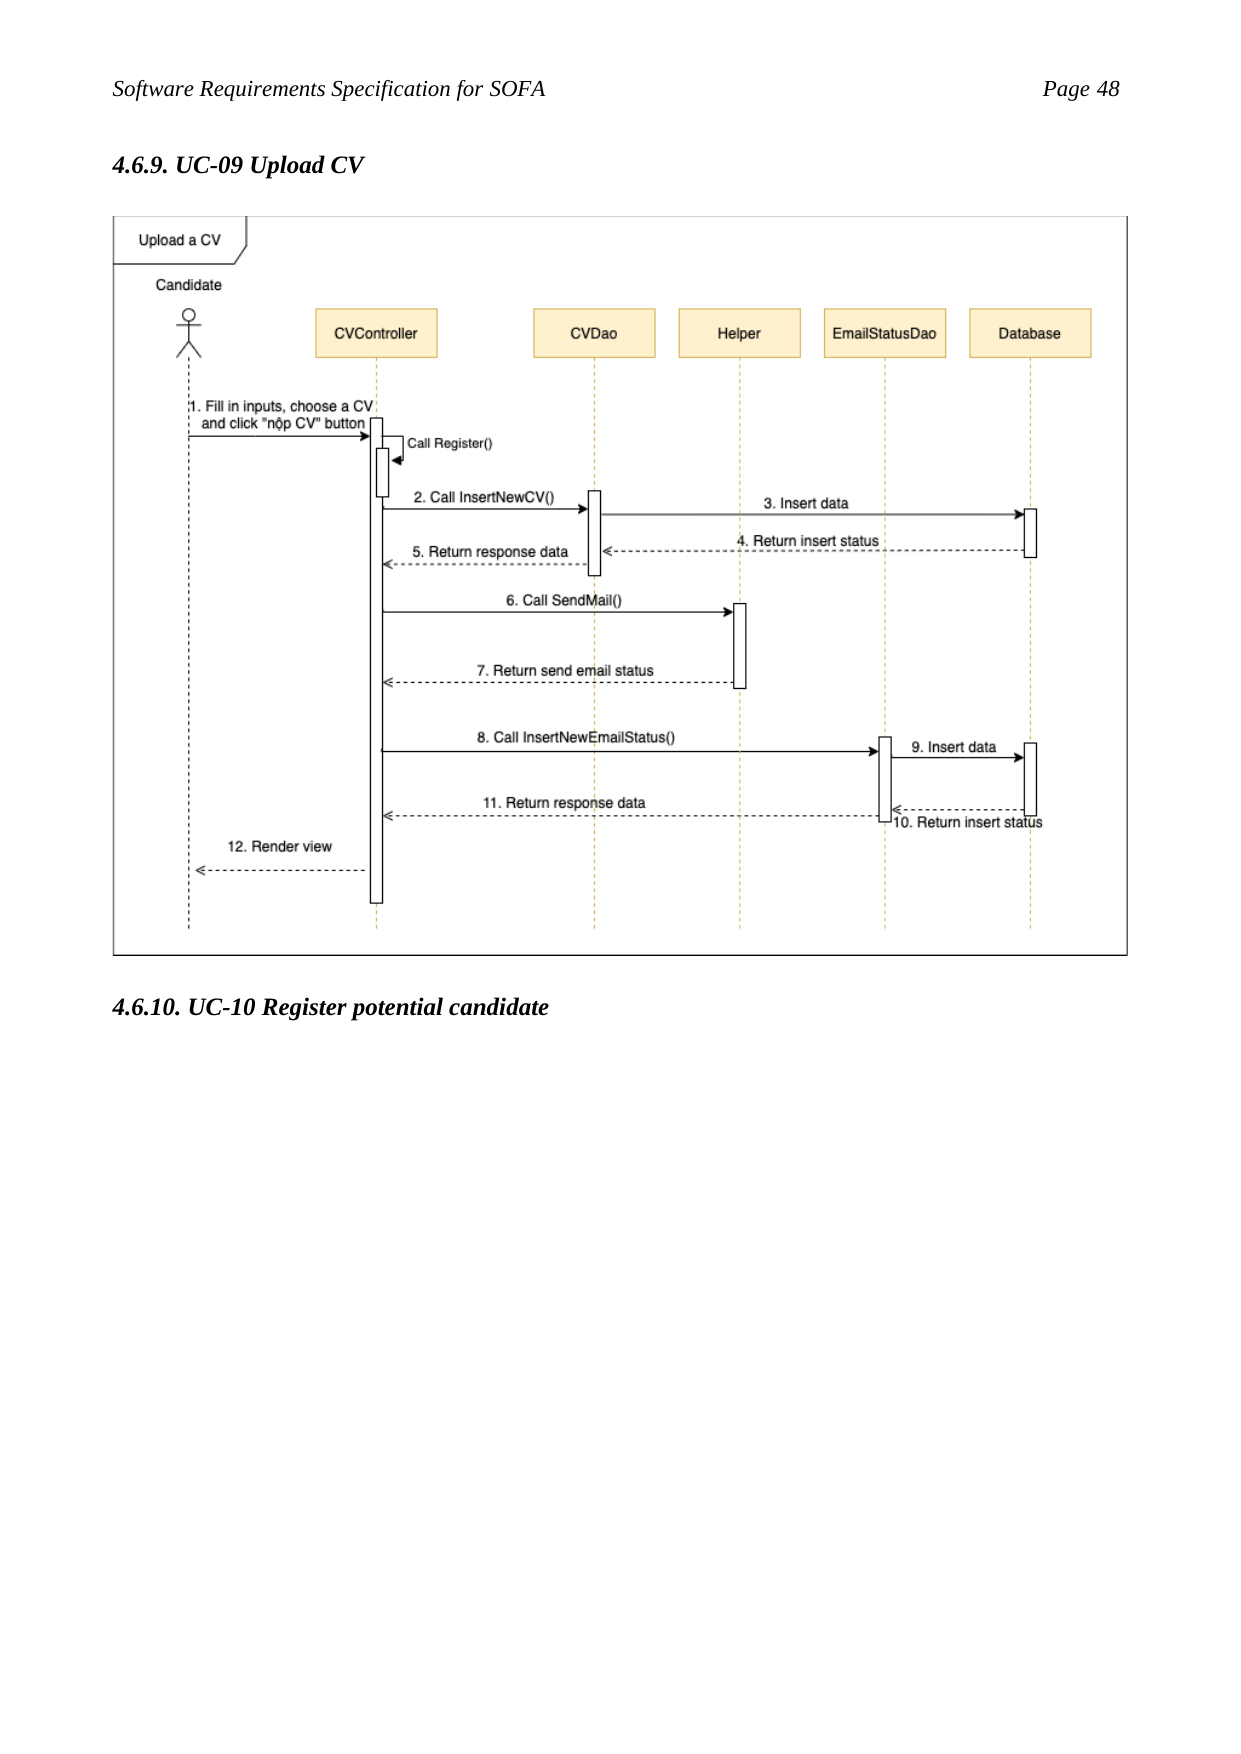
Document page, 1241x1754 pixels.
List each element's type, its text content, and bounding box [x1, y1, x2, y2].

picture [112, 216, 1128, 956]
text 4.6.10. UC-10 Register potential candidate [112, 992, 1128, 1021]
text 4.6.9. UC-09 Upload CV [112, 150, 1128, 179]
